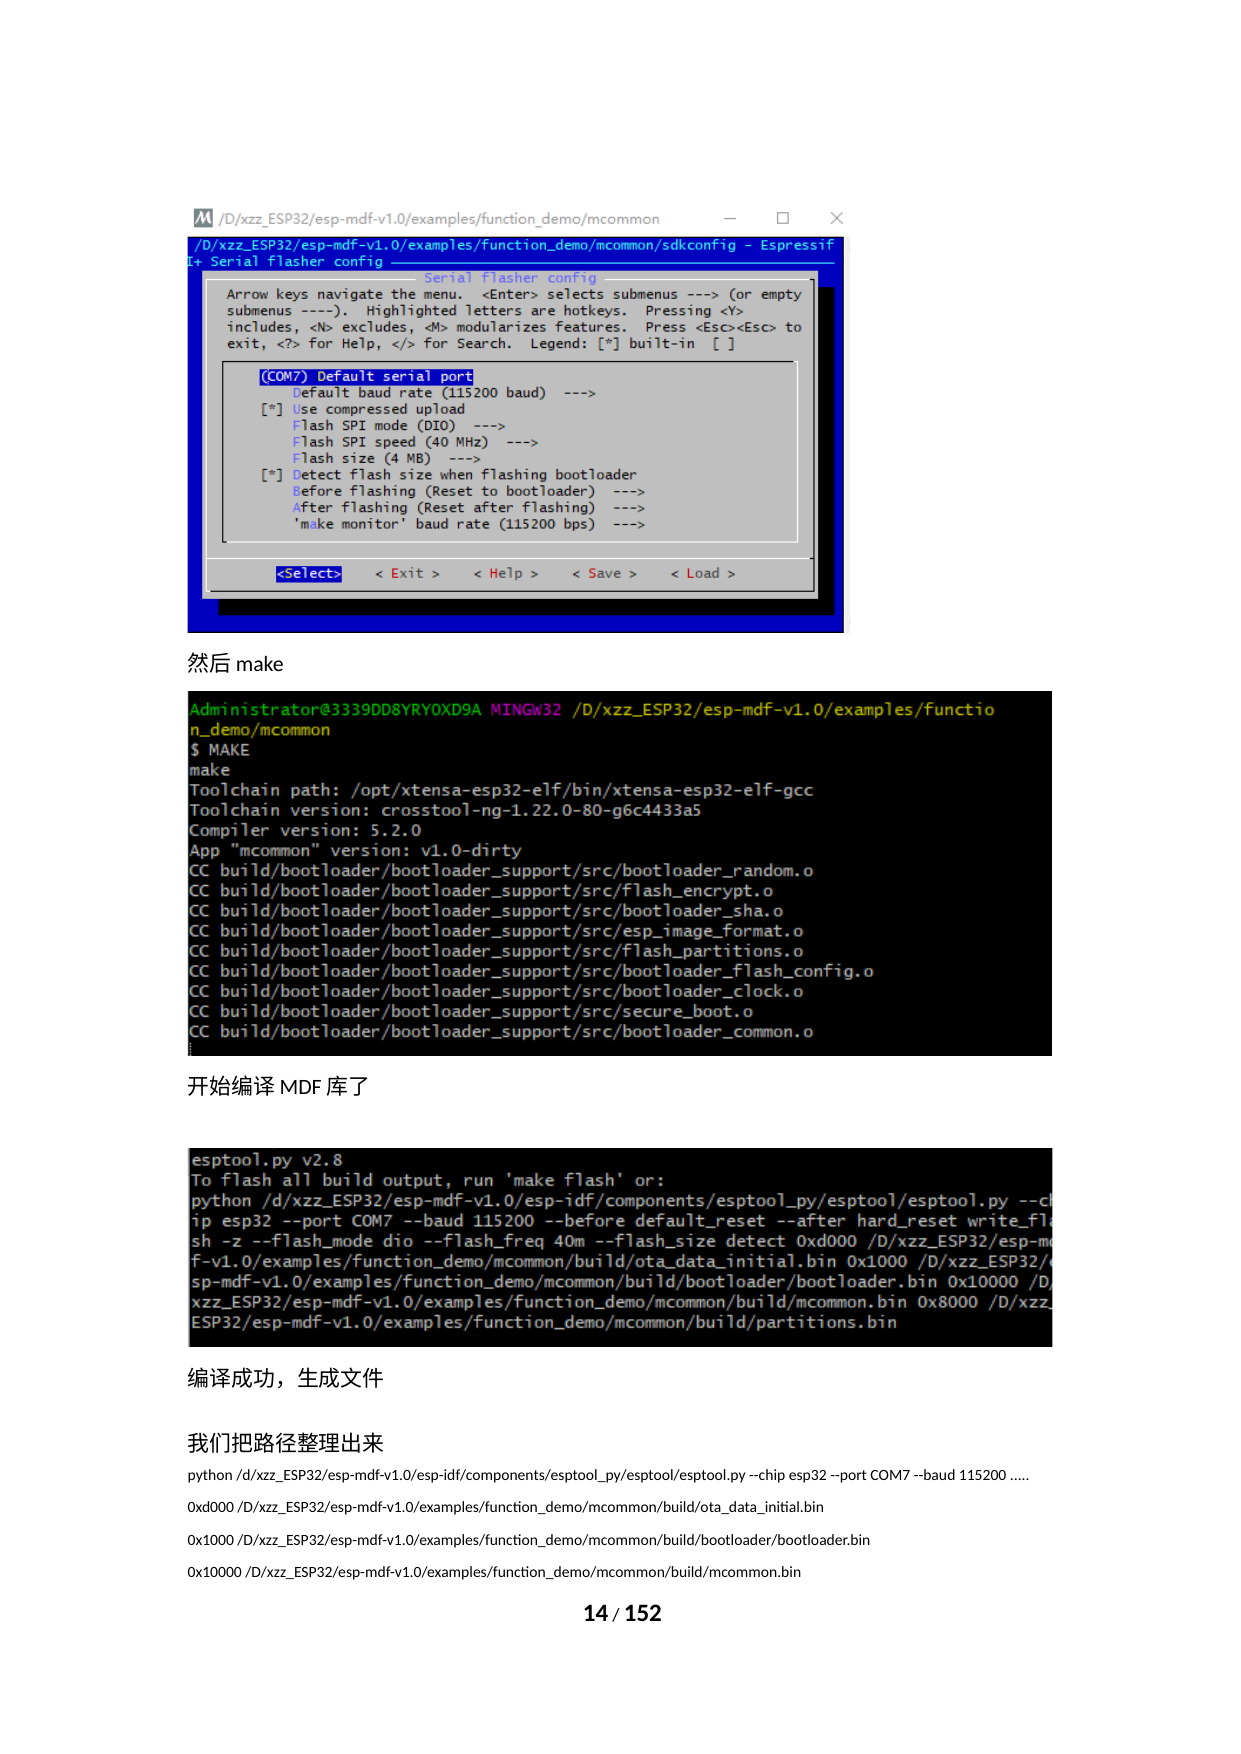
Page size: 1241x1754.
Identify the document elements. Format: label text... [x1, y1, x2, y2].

text 0xd000 /D/xzz_ESP32/esp-mdf-v1.0/examples/function_demo/mcommon/build/ota_data_initial.bin [187, 1491, 1053, 1523]
text python /d/xzz_ESP32/esp-mdf-v1.0/esp-idf/components/esptool_py/esptool/esptool.py --chip esp32 --port COM7 --baud 115200 ..... [187, 1458, 1053, 1491]
text 我们把路径整理出来 [187, 1426, 1053, 1458]
text 0x10000 /D/xzz_ESP32/esp-mdf-v1.0/examples/function_demo/mcommon/build/mcommon.bin [187, 1556, 1053, 1588]
picture [187, 691, 1052, 1056]
picture [187, 204, 851, 633]
text 0x1000 /D/xzz_ESP32/esp-mdf-v1.0/examples/function_demo/mcommon/build/bootloader/bootloader.bin [187, 1523, 1053, 1556]
text 然后make [187, 646, 1053, 678]
picture [187, 1148, 1053, 1347]
text 开始编译MDF库了 [187, 1068, 1053, 1101]
text 编译成功，生成文件 [187, 1361, 1053, 1393]
